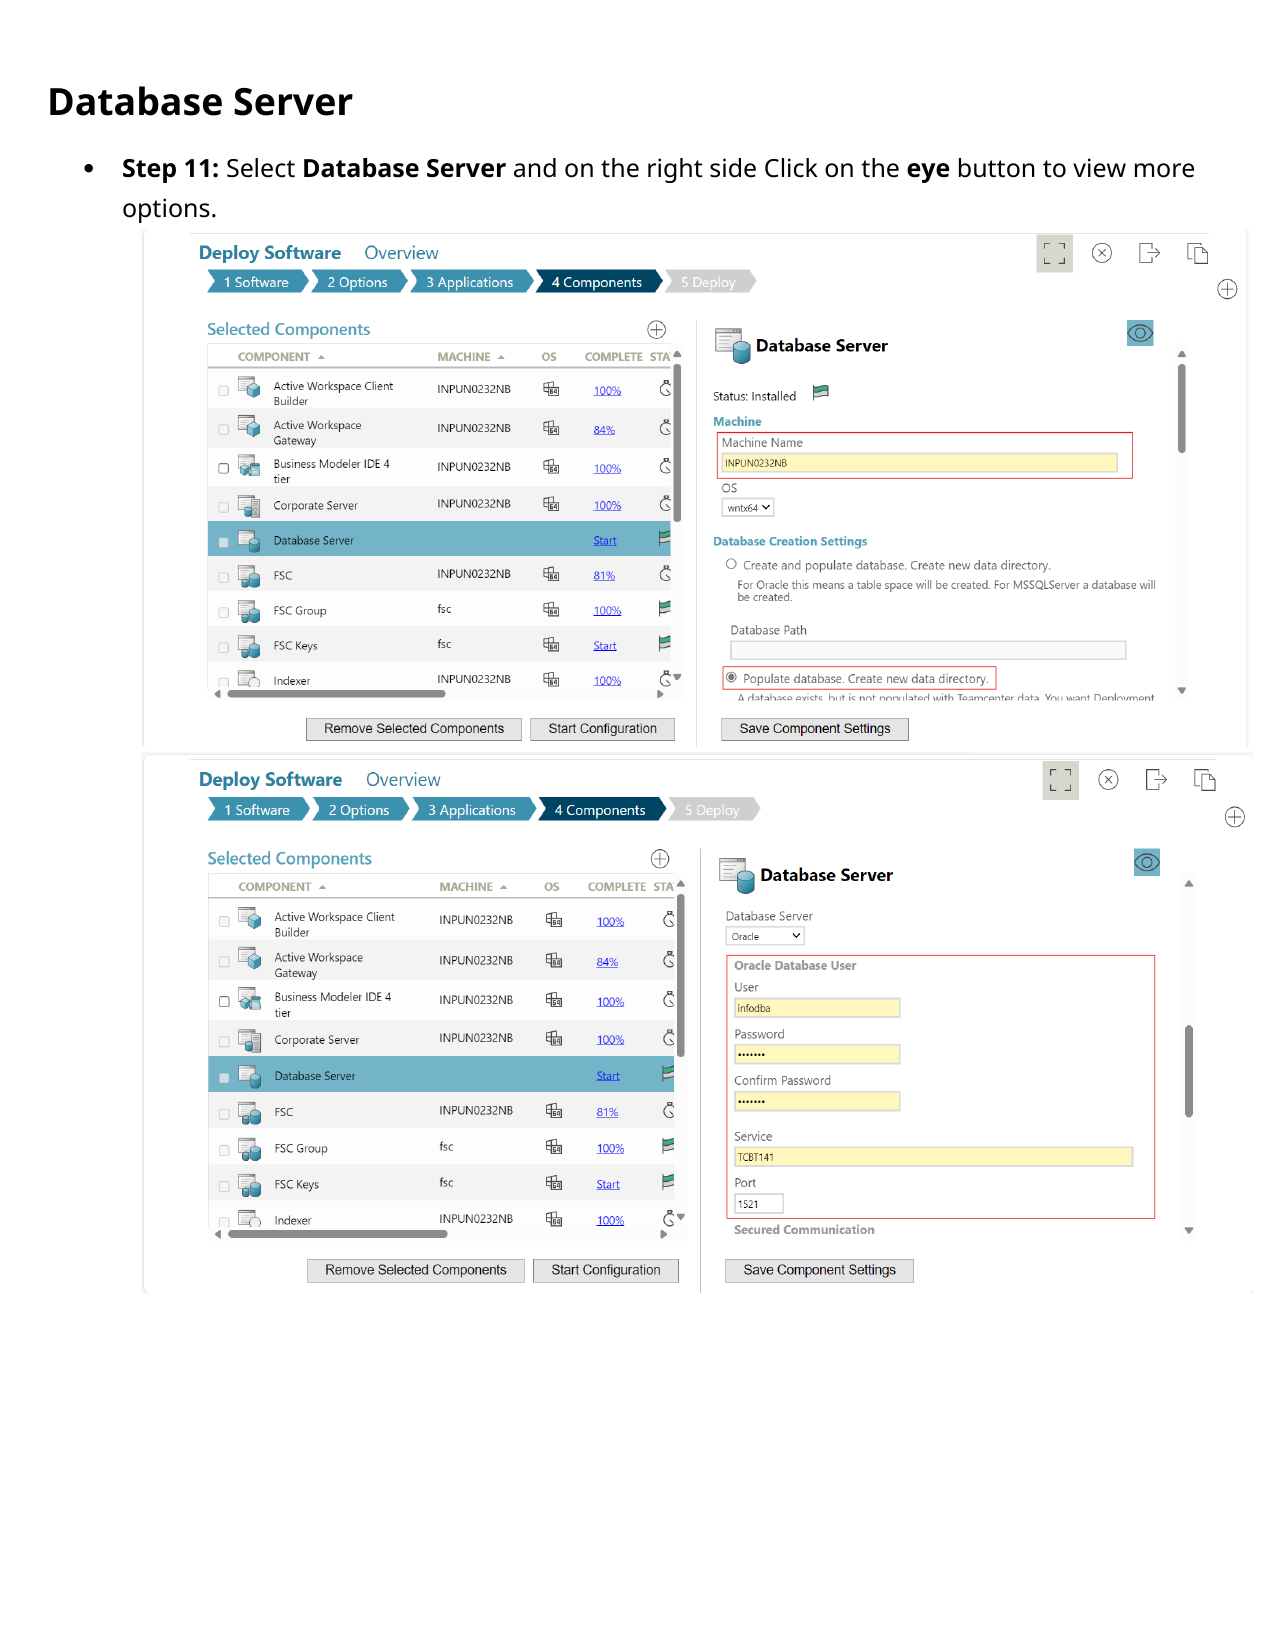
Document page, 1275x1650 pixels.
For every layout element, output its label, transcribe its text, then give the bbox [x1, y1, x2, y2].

text Database Server [47, 75, 1237, 126]
list Step 11: Select Database Server and on the right side Click on the eye button to view more options. [84, 151, 1237, 1293]
